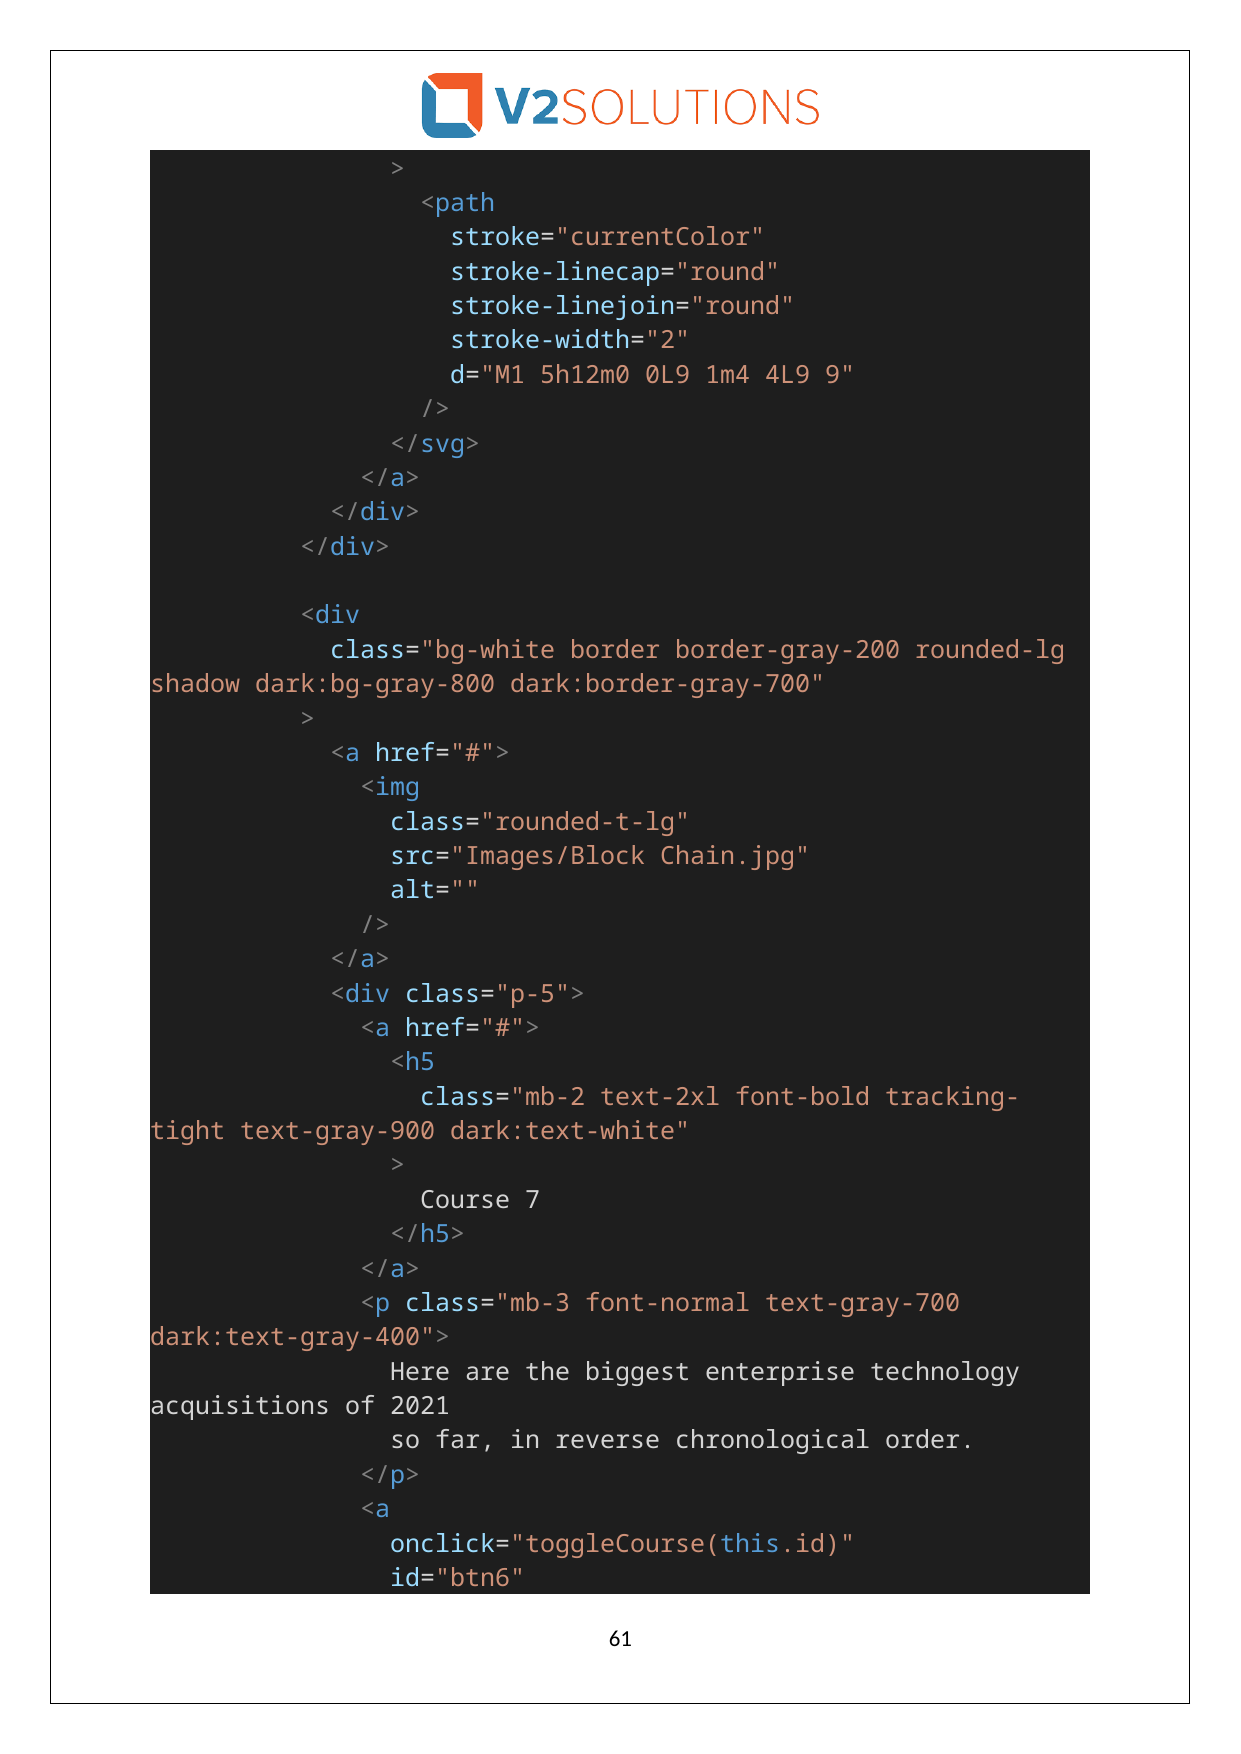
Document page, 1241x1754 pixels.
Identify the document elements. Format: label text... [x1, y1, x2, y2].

text </div> [150, 494, 1090, 528]
text </div> [150, 528, 1090, 562]
text <a href="#"> [150, 1009, 1090, 1044]
text alt="" [150, 872, 1090, 906]
text onclick="toggleCourse(this.id)" [150, 1525, 1090, 1559]
text class="bg-white border border-gray-200 rounded-lg shadow dark:bg-gray-800 dark:border-gray-700" [150, 631, 1090, 700]
text <p class="mb-3 font-normal text-gray-700 dark:text-gray-400"> [150, 1284, 1090, 1353]
text <a href="#"> [150, 734, 1090, 769]
text class="rounded-t-lg" [150, 803, 1090, 837]
text <path [150, 184, 1090, 219]
text stroke-width="2" [150, 322, 1090, 356]
text <div [150, 597, 1090, 631]
text stroke-linecap="round" [150, 253, 1090, 287]
text Here are the biggest enterprise technology acquisitions of 2021 [150, 1353, 1090, 1422]
text <img [150, 769, 1090, 803]
text </svg> [150, 425, 1090, 459]
text stroke-linejoin="round" [150, 287, 1090, 322]
text </a> [150, 1250, 1090, 1284]
text </h5> [150, 1216, 1090, 1250]
text d="M1 5h12m0 0L9 1m4 4L9 9" [150, 356, 1090, 391]
text </a> [150, 459, 1090, 494]
text src="Images/Block Chain.jpg" [150, 837, 1090, 872]
text /> [150, 391, 1090, 425]
text <div class="p-5"> [150, 975, 1090, 1009]
text </p> [150, 1456, 1090, 1491]
text <a [150, 1491, 1090, 1525]
text <h5 [150, 1044, 1090, 1078]
text class="mb-2 text-2xl font-bold tracking-tight text-gray-900 dark:text-white" [150, 1078, 1090, 1147]
text stroke="currentColor" [150, 219, 1090, 253]
text </a> [150, 941, 1090, 975]
text /> [150, 906, 1090, 941]
text > [150, 150, 1090, 184]
text > [150, 700, 1090, 734]
picture [420, 73, 820, 138]
text so far, in reverse chronological order. [150, 1422, 1090, 1456]
text id="btn6" [150, 1559, 1090, 1594]
text > [150, 1147, 1090, 1181]
text Course 7 [150, 1181, 1090, 1216]
